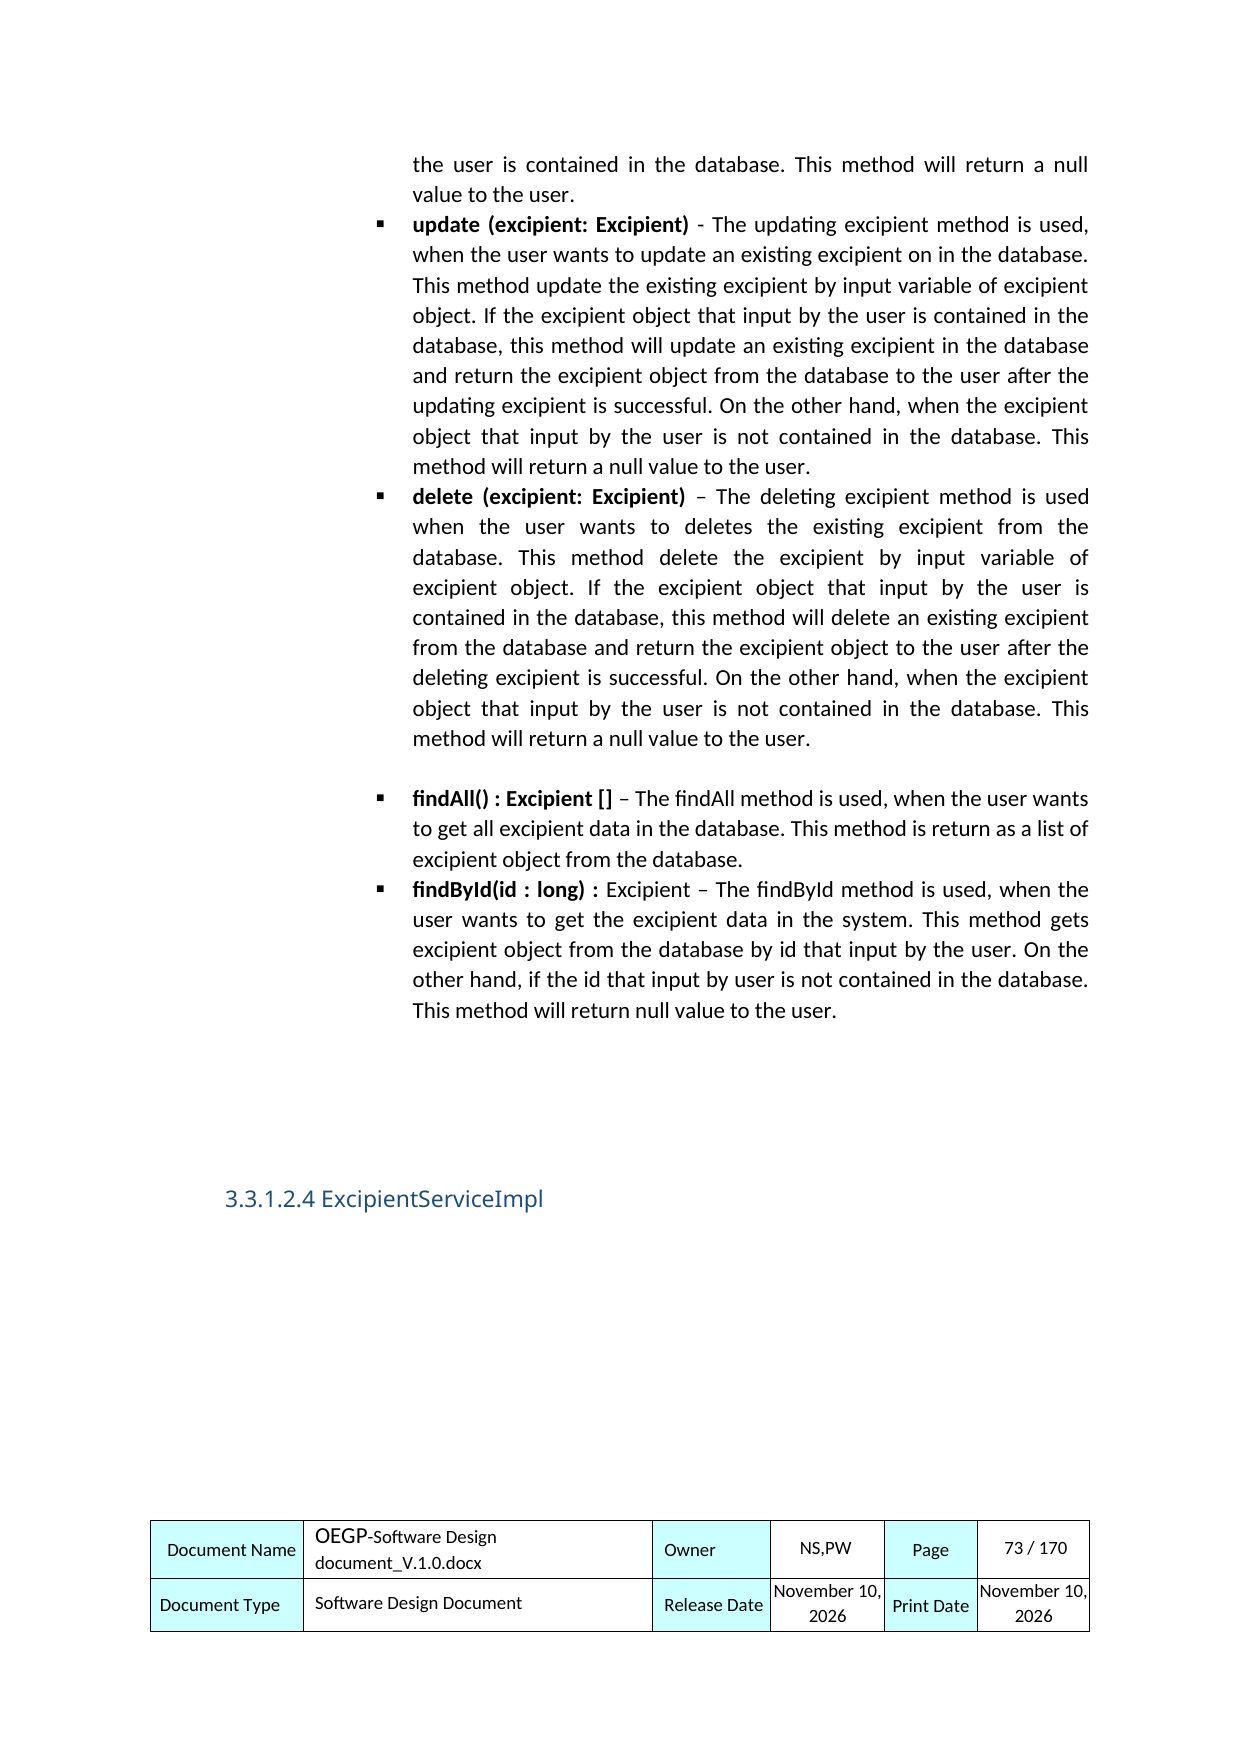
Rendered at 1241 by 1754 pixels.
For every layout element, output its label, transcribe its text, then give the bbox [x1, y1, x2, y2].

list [375, 150, 1090, 208]
subtitle 3.3.1.2.4 ExcipientServiceImpl [150, 1183, 1090, 1214]
list update (excipient: Excipient) - The updating excipient method is used, when the user wants to update an existing excipient on in the database. This method update the existing excipient by input variable of excipient object. If the excipient object that input by the user is contained in the database, this method will update an existing excipient in the database and return the excipient object from the database to the user after the updating excipient is successful. On the other hand, when the excipient object that input by the user is not contained in the database. This method will return a null value to the user. [375, 210, 1090, 480]
list delete (excipient: Excipient) – The deleting excipient method is used when the user wants to deletes the existing excipient from the database. This method delete the excipient by input variable of excipient object. If the excipient object that input by the user is contained in the database, this method will delete an existing excipient from the database and return the excipient object to the user after the deleting excipient is successful. On the other hand, when the excipient object that input by the user is not contained in the database. This method will return a null value to the user. [375, 482, 1090, 752]
list findById(id : long) : Excipient – The findById method is used, when the user wants to get the excipient data in the system. This method gets excipient object from the database by id that input by the user. On the other hand, if the id that input by user is not contained in the database. This method will return null value to the user. [375, 875, 1090, 1024]
list findAll() : Excipient [] – The findAll method is used, when the user wants to get all excipient data in the database. This method is return as a list of excipient object from the database. [375, 784, 1090, 873]
